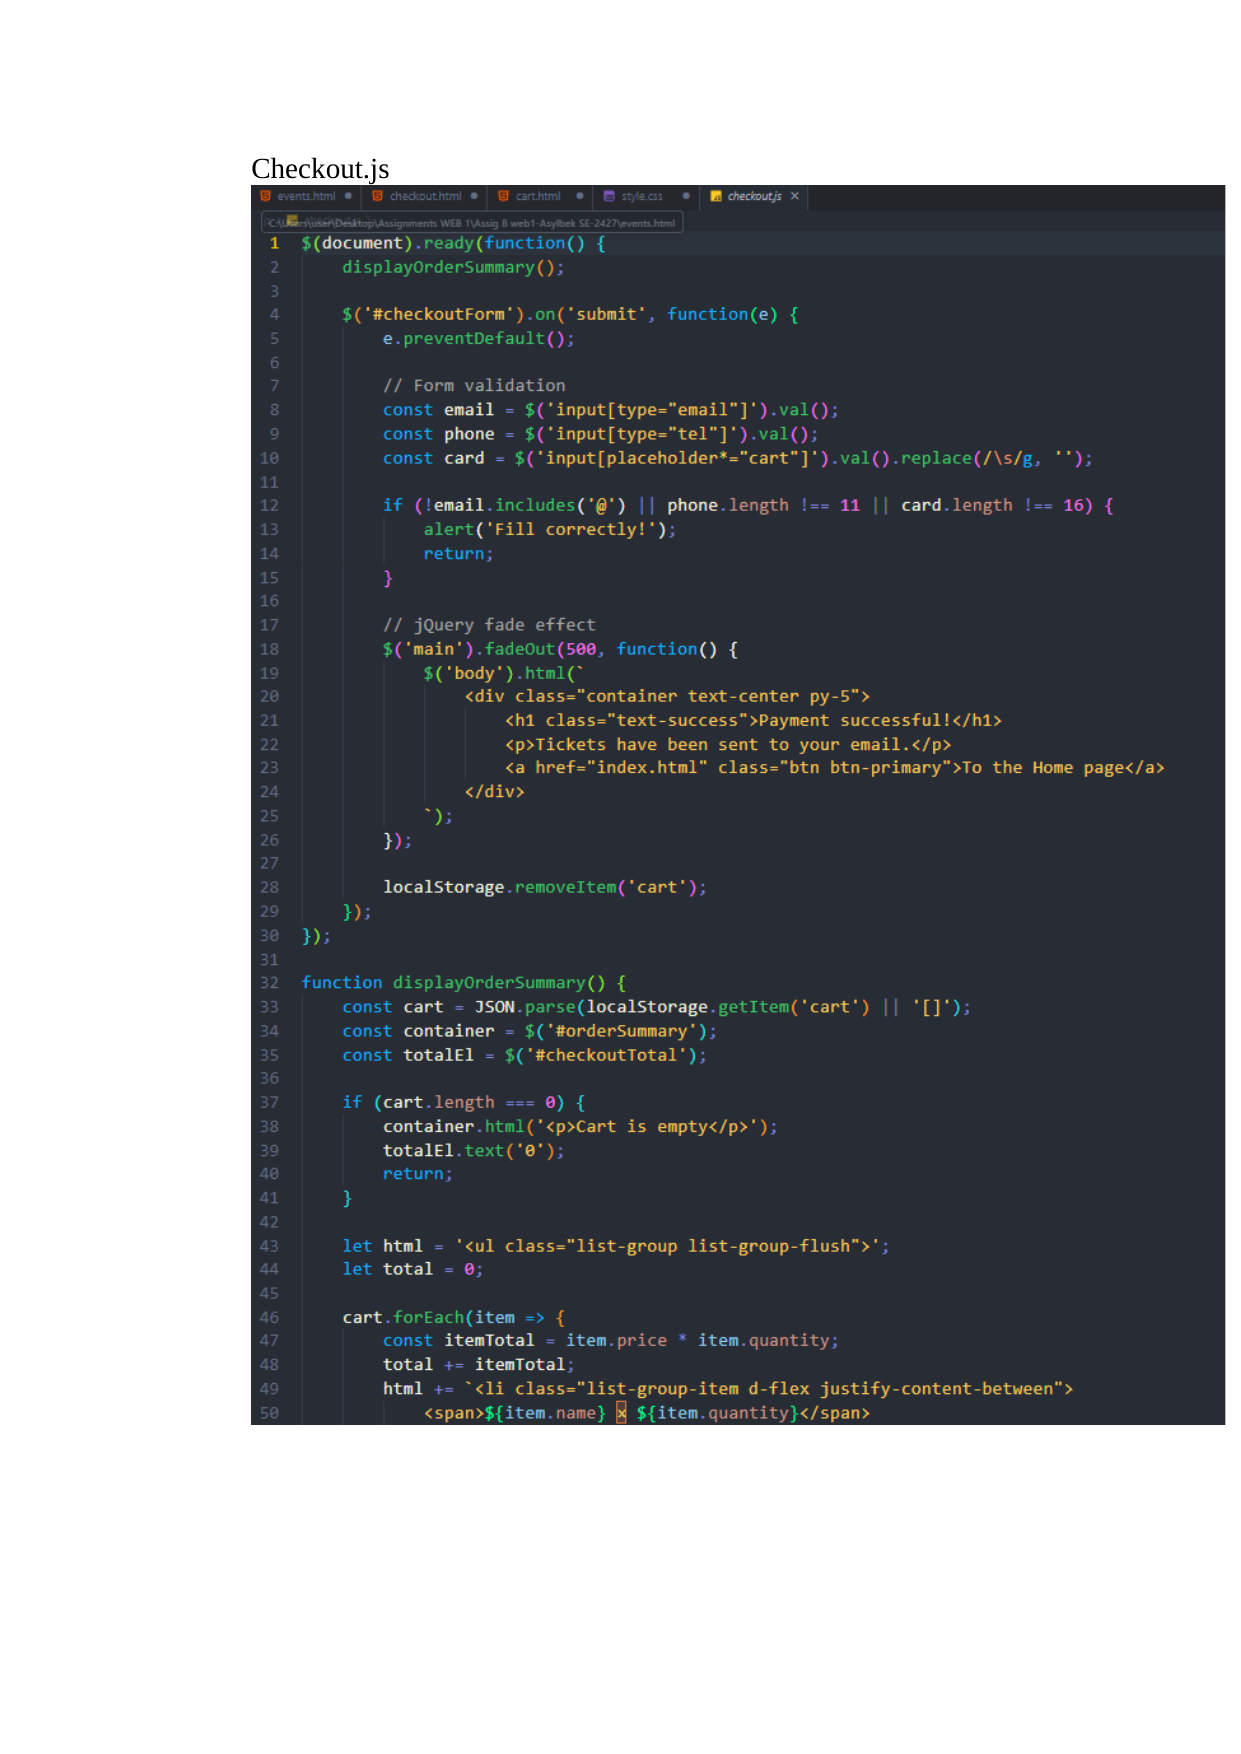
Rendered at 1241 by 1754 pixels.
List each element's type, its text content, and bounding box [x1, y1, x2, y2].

text Checkout.js [177, 152, 1152, 185]
picture [251, 185, 1226, 1425]
